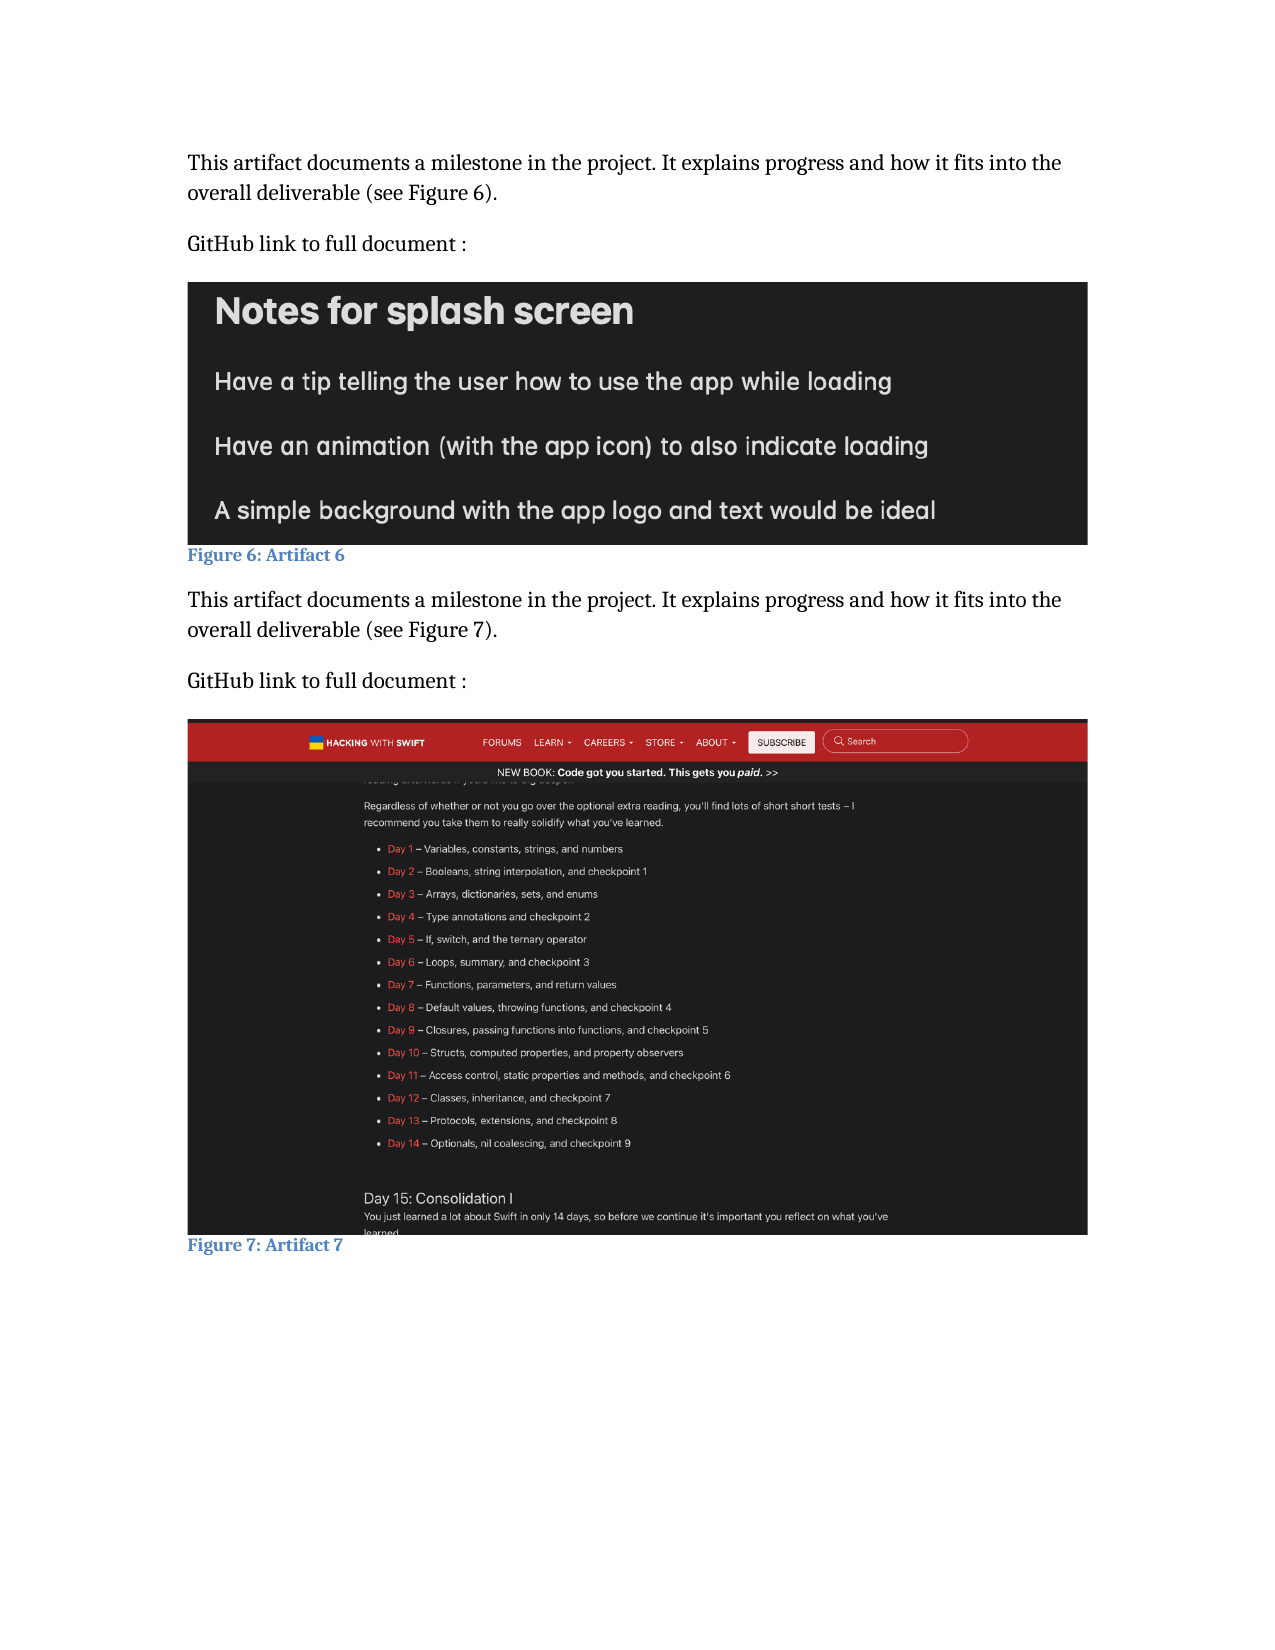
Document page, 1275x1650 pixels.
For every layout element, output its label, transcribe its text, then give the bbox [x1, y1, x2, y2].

text GitHub link to full document : [187, 668, 1087, 694]
picture [187, 719, 1088, 1235]
text Figure 7: Artifact 7 [187, 1235, 1087, 1256]
text This artifact documents a milestone in the project. It explains progress and how it fits into the overall deliverable (see Figure 7). [187, 587, 1087, 643]
picture [187, 282, 1088, 545]
text Figure 6: Artifact 6 [187, 545, 1087, 566]
text GitHub link to full document : [187, 231, 1087, 258]
text This artifact documents a milestone in the project. It explains progress and how it fits into the overall deliverable (see Figure 6). [187, 150, 1087, 207]
